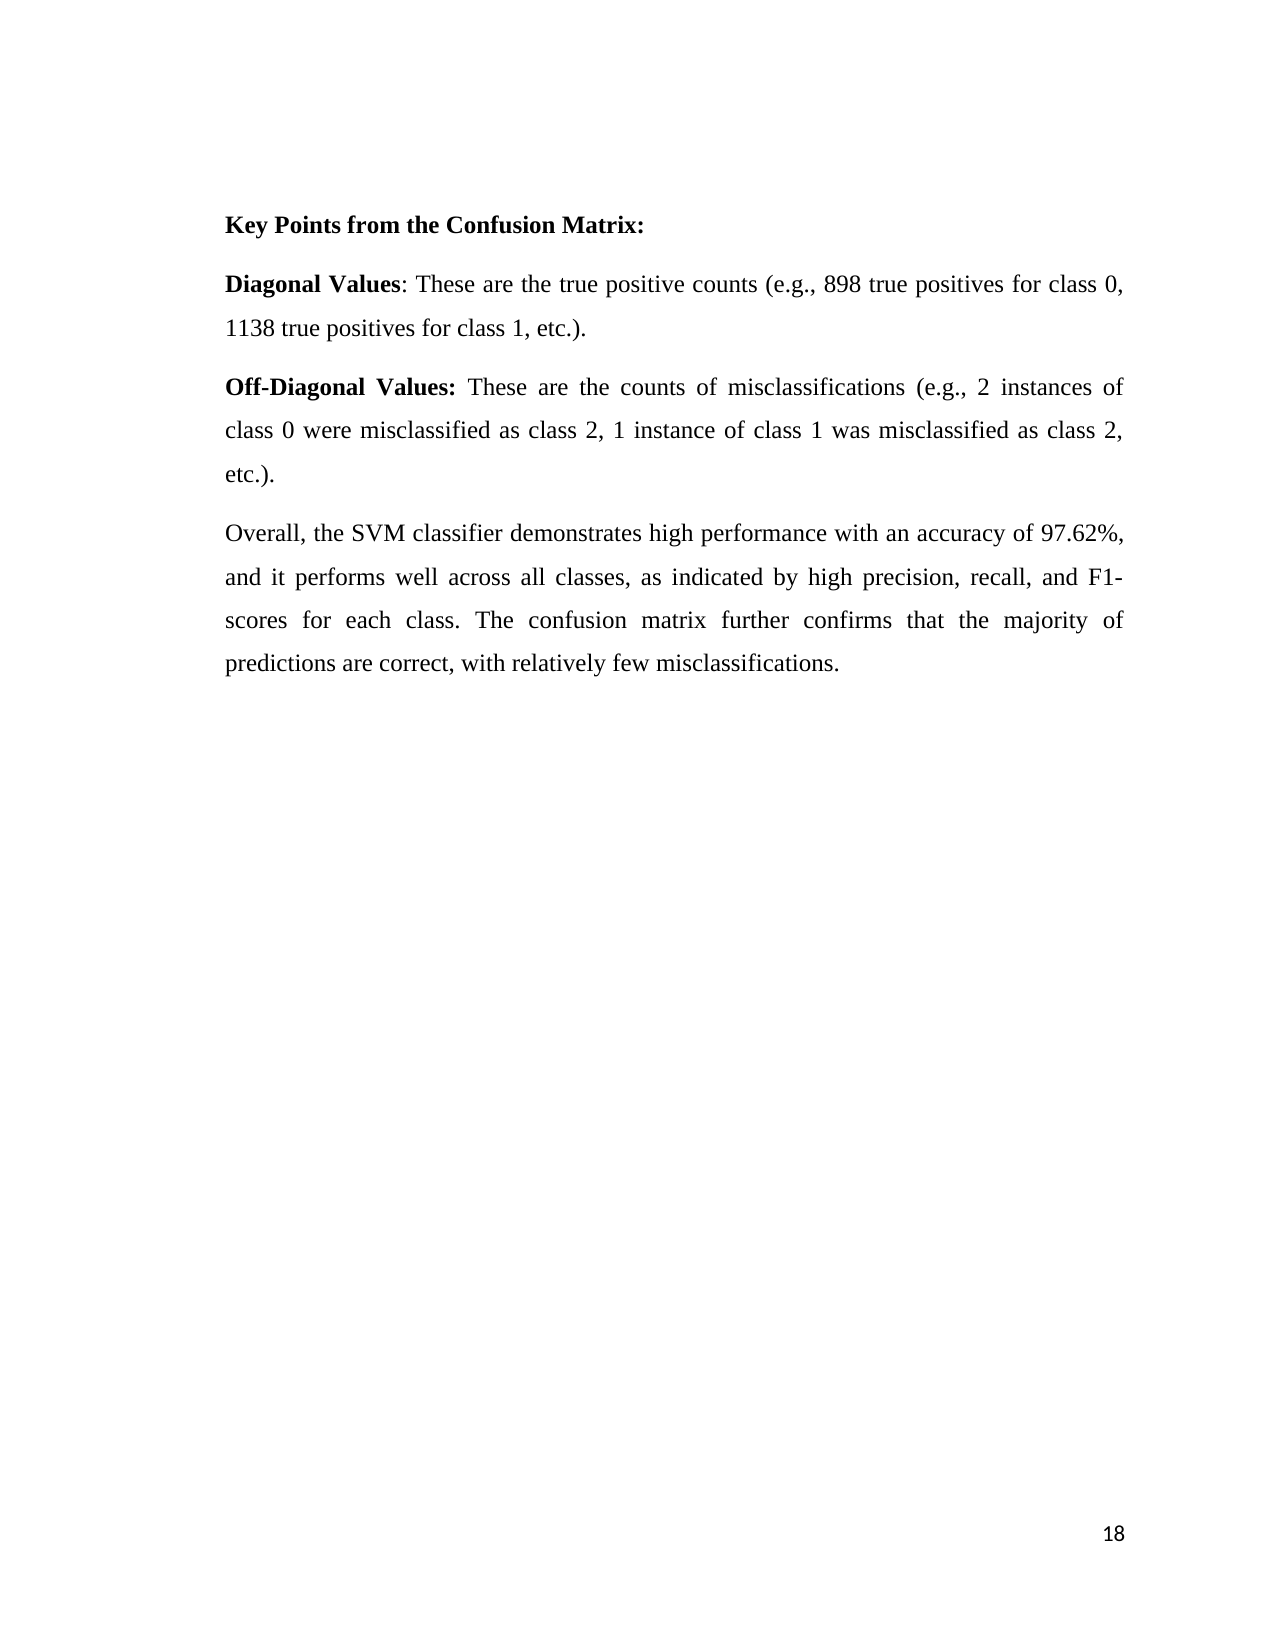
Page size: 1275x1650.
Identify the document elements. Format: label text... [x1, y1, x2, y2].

text Key Points from the Confusion Matrix: [225, 210, 1125, 238]
text Off-Diagonal Values: These are the counts of misclassifications (e.g., 2 instances of class 0 were misclassified as class 2, 1 instance of class 1 was misclassified as class 2, etc.). [225, 372, 1125, 487]
text Diagonal Values: These are the true positive counts (e.g., 898 true positives for class 0, 1138 true positives for class 1, etc.). [225, 269, 1125, 341]
text Overall, the SVM classifier demonstrates high performance with an accuracy of 97.62%, and it performs well across all classes, as indicated by high precision, recall, and F1-scores for each class. The confusion matrix further confirms that the majority of predictions are correct, with relatively few misclassifications. [225, 518, 1125, 677]
